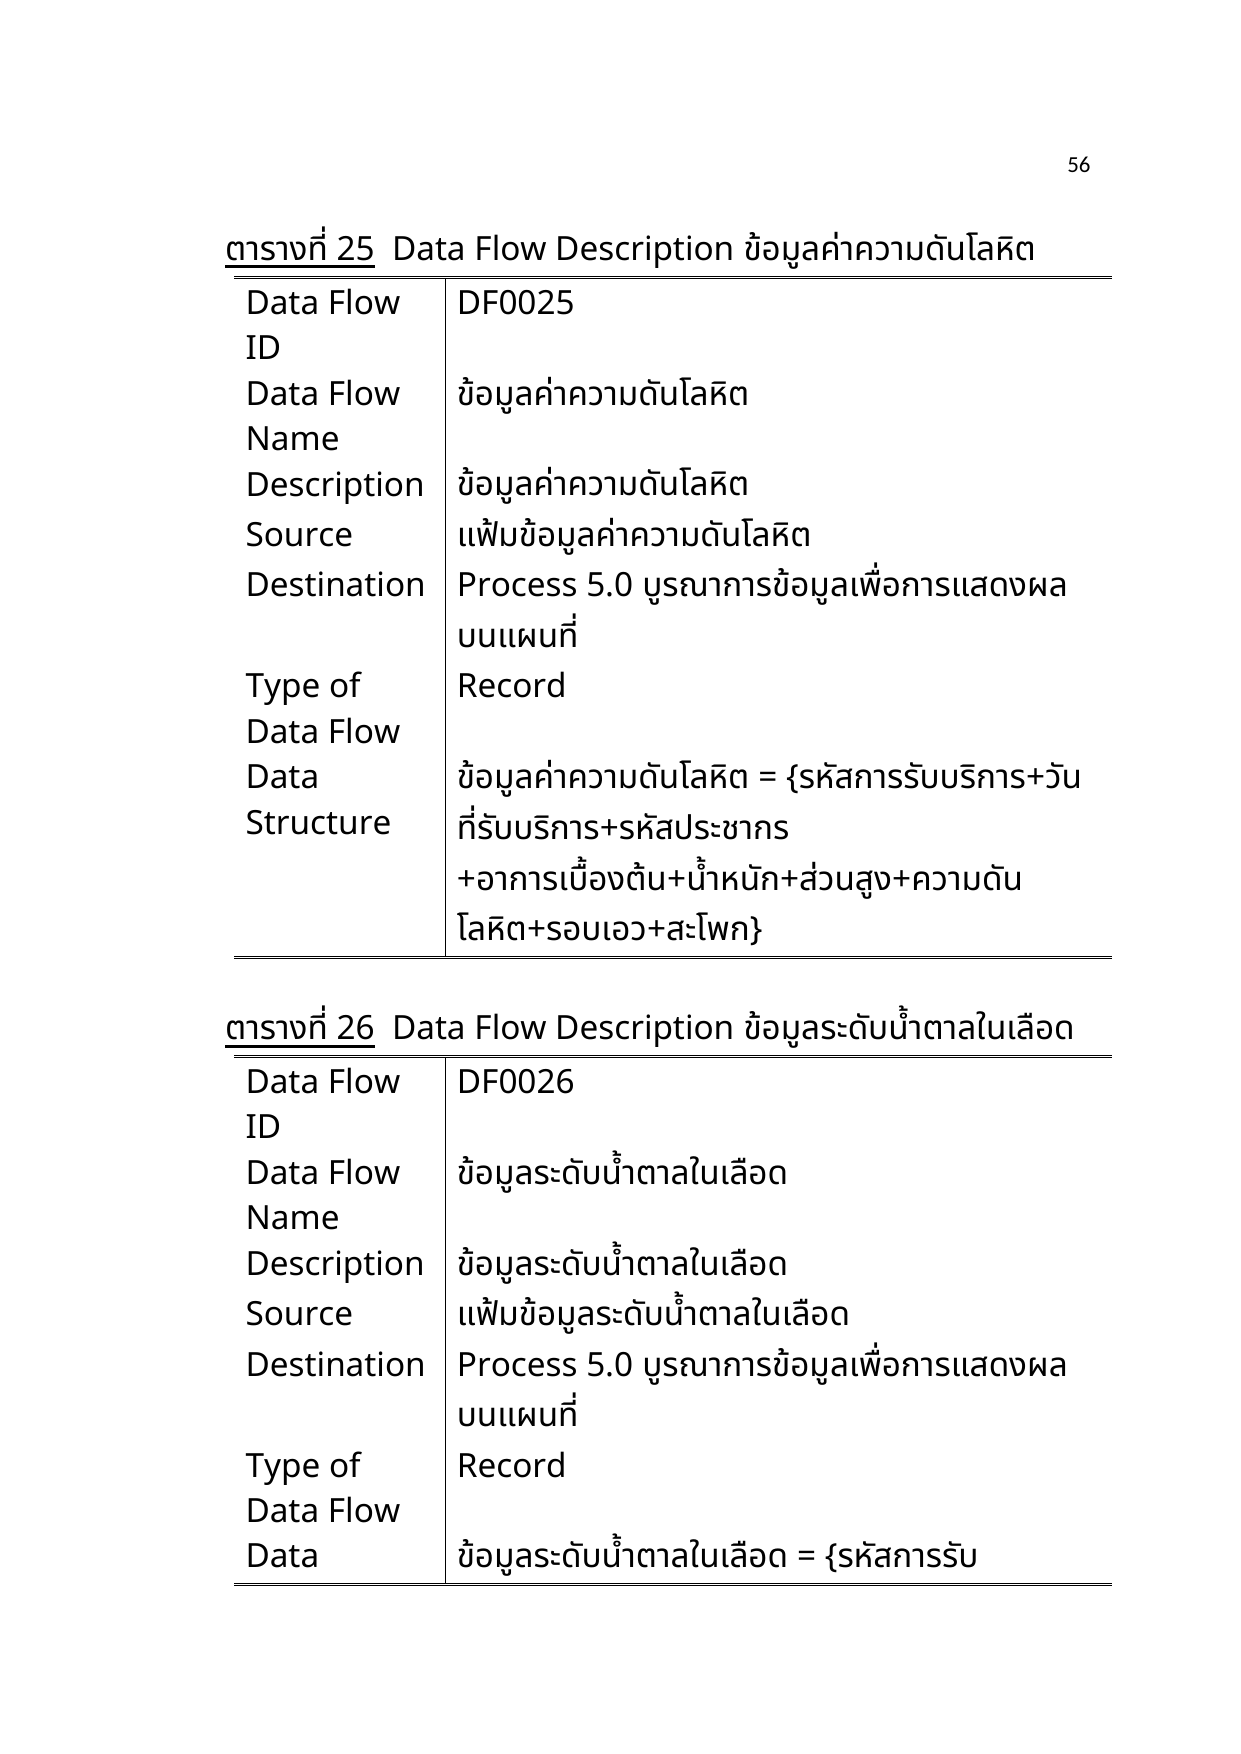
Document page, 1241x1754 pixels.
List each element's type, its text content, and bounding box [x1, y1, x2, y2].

table_header Data Flow ID [234, 279, 445, 369]
text ตารางที่ 26 Data Flow Description ข้อมูลระดับน้ำตาลในเลือด [225, 1004, 1090, 1055]
table_cell Source [234, 511, 445, 561]
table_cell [446, 1532, 1112, 1583]
table_cell ข้อมูลระดับน้ำตาลในเลือด [446, 1149, 1112, 1239]
table_header DF0026 [446, 1058, 1112, 1149]
table_cell Record [446, 1441, 1112, 1532]
table_cell Record [446, 662, 1112, 753]
text ตารางที่ 25 Data Flow Description ข้อมูลค่าความดันโลหิต [225, 225, 1090, 276]
table_cell Data Flow Name [234, 370, 445, 460]
table_header Data Flow ID [234, 1058, 445, 1149]
table_cell Type of Data Flow [234, 1441, 445, 1532]
table_cell Data Structure [234, 753, 445, 956]
table_cell Type of Data Flow [234, 662, 445, 753]
table_cell Data Flow Name [234, 1149, 445, 1239]
table_header DF0025 [446, 279, 1112, 369]
table_cell ข้อมูลค่าความดันโลหิต [446, 370, 1112, 460]
table_cell ข้อมูลค่าความดันโลหิต = {รหัสการรับบริการ+วันที่รับบริการ+รหัสประชากร +อาการเบื้องต้น+น้ำหนัก+ส่วนสูง+ความดันโลหิต+รอบเอว+สะโพก} [446, 753, 1112, 956]
table_cell แฟ้มข้อมูลระดับน้ำตาลในเลือด [446, 1290, 1112, 1340]
table_cell แฟ้มข้อมูลค่าความดันโลหิต [446, 511, 1112, 561]
table_cell Process 5.0 บูรณาการข้อมูลเพื่อการแสดงผลบนแผนที่ [446, 561, 1112, 662]
table_cell Description [234, 1240, 445, 1290]
table_cell ข้อมูลค่าความดันโลหิต [446, 460, 1112, 511]
table_cell Process 5.0 บูรณาการข้อมูลเพื่อการแสดงผลบนแผนที่ [446, 1340, 1112, 1441]
table_cell Destination [234, 1340, 445, 1441]
table_cell Description [234, 460, 445, 511]
table_cell ข้อมูลระดับน้ำตาลในเลือด [446, 1240, 1112, 1290]
table_cell Destination [234, 561, 445, 662]
table_cell Source [234, 1290, 445, 1340]
table_cell Data Structure [234, 1532, 445, 1583]
